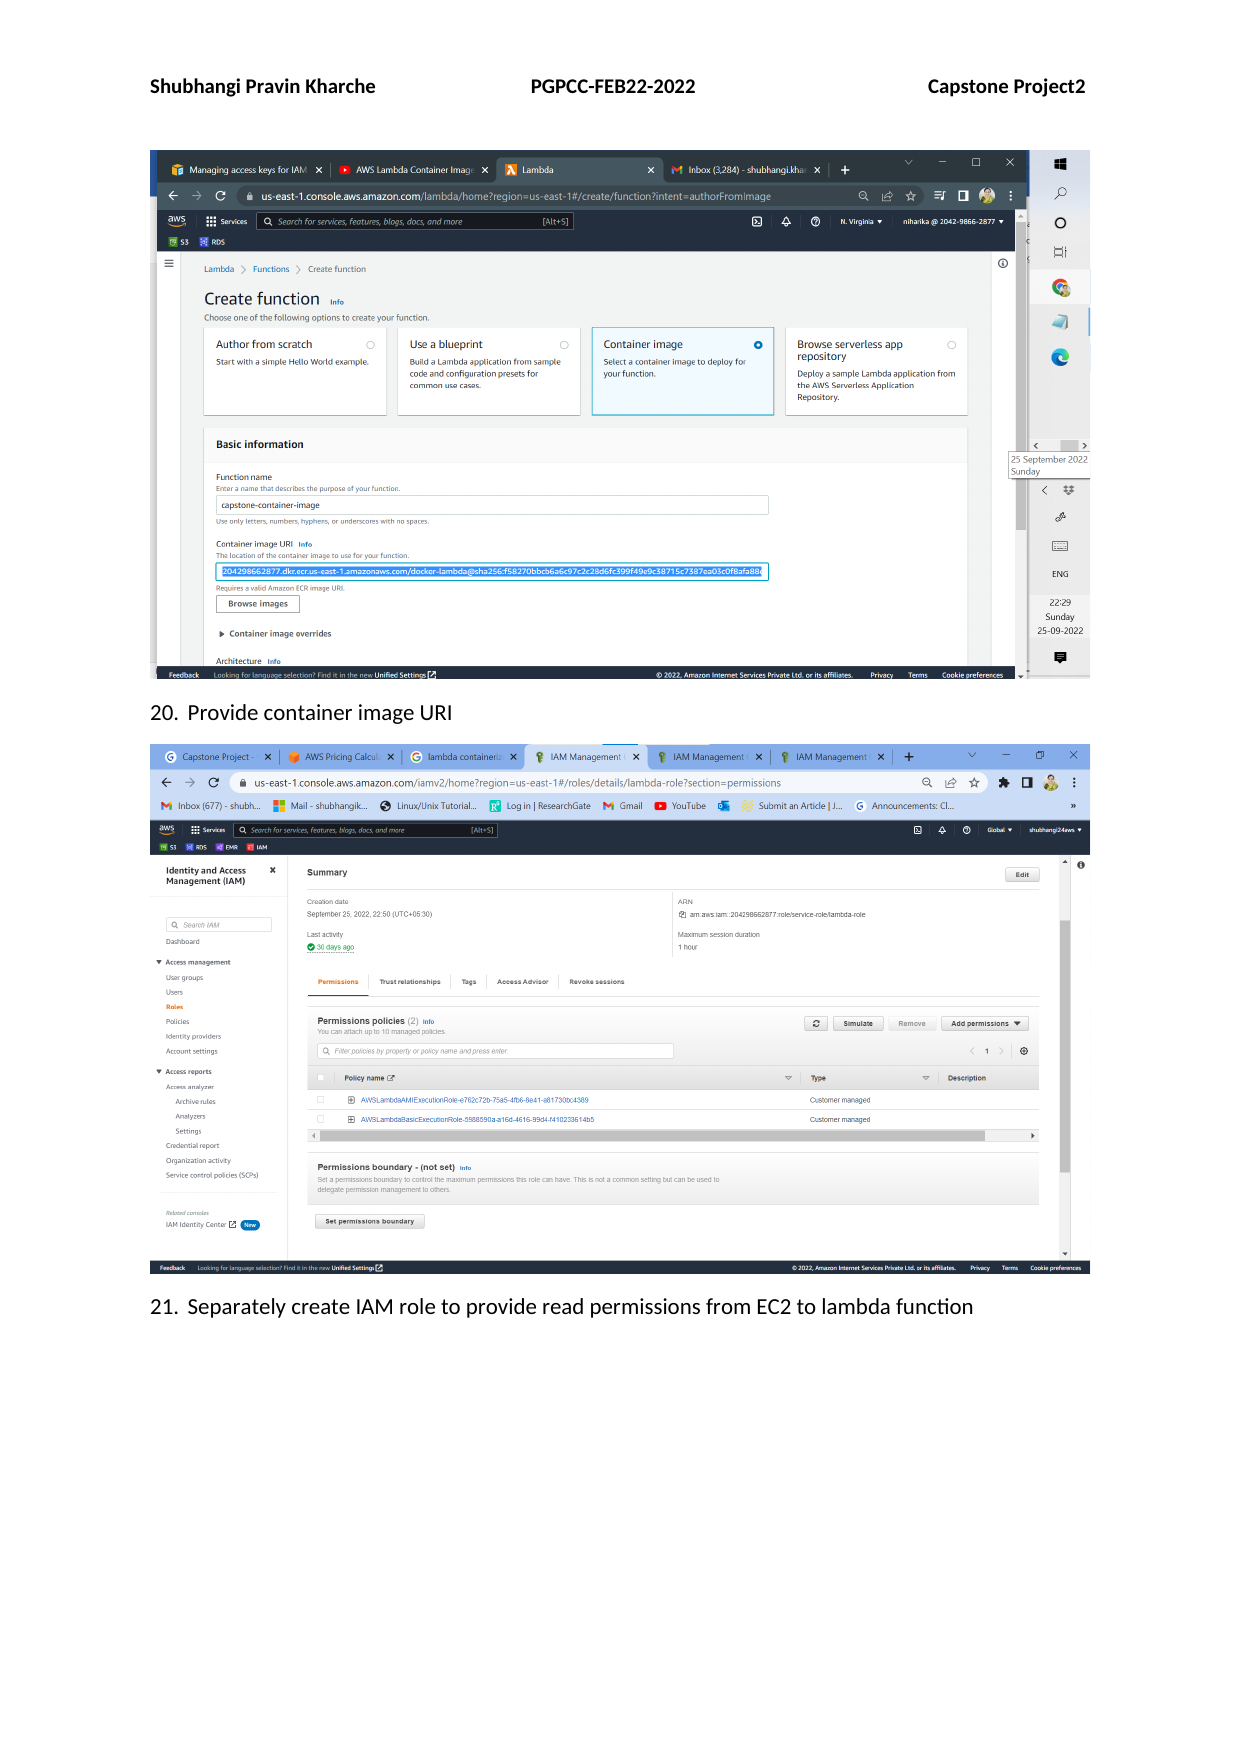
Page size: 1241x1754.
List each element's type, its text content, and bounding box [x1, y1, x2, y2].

picture [150, 150, 1091, 679]
picture [150, 744, 1091, 1274]
list Provide container image URI [150, 698, 1090, 726]
list Separately create IAM role to provide read permissions from EC2 to lambda function [150, 1292, 1090, 1320]
